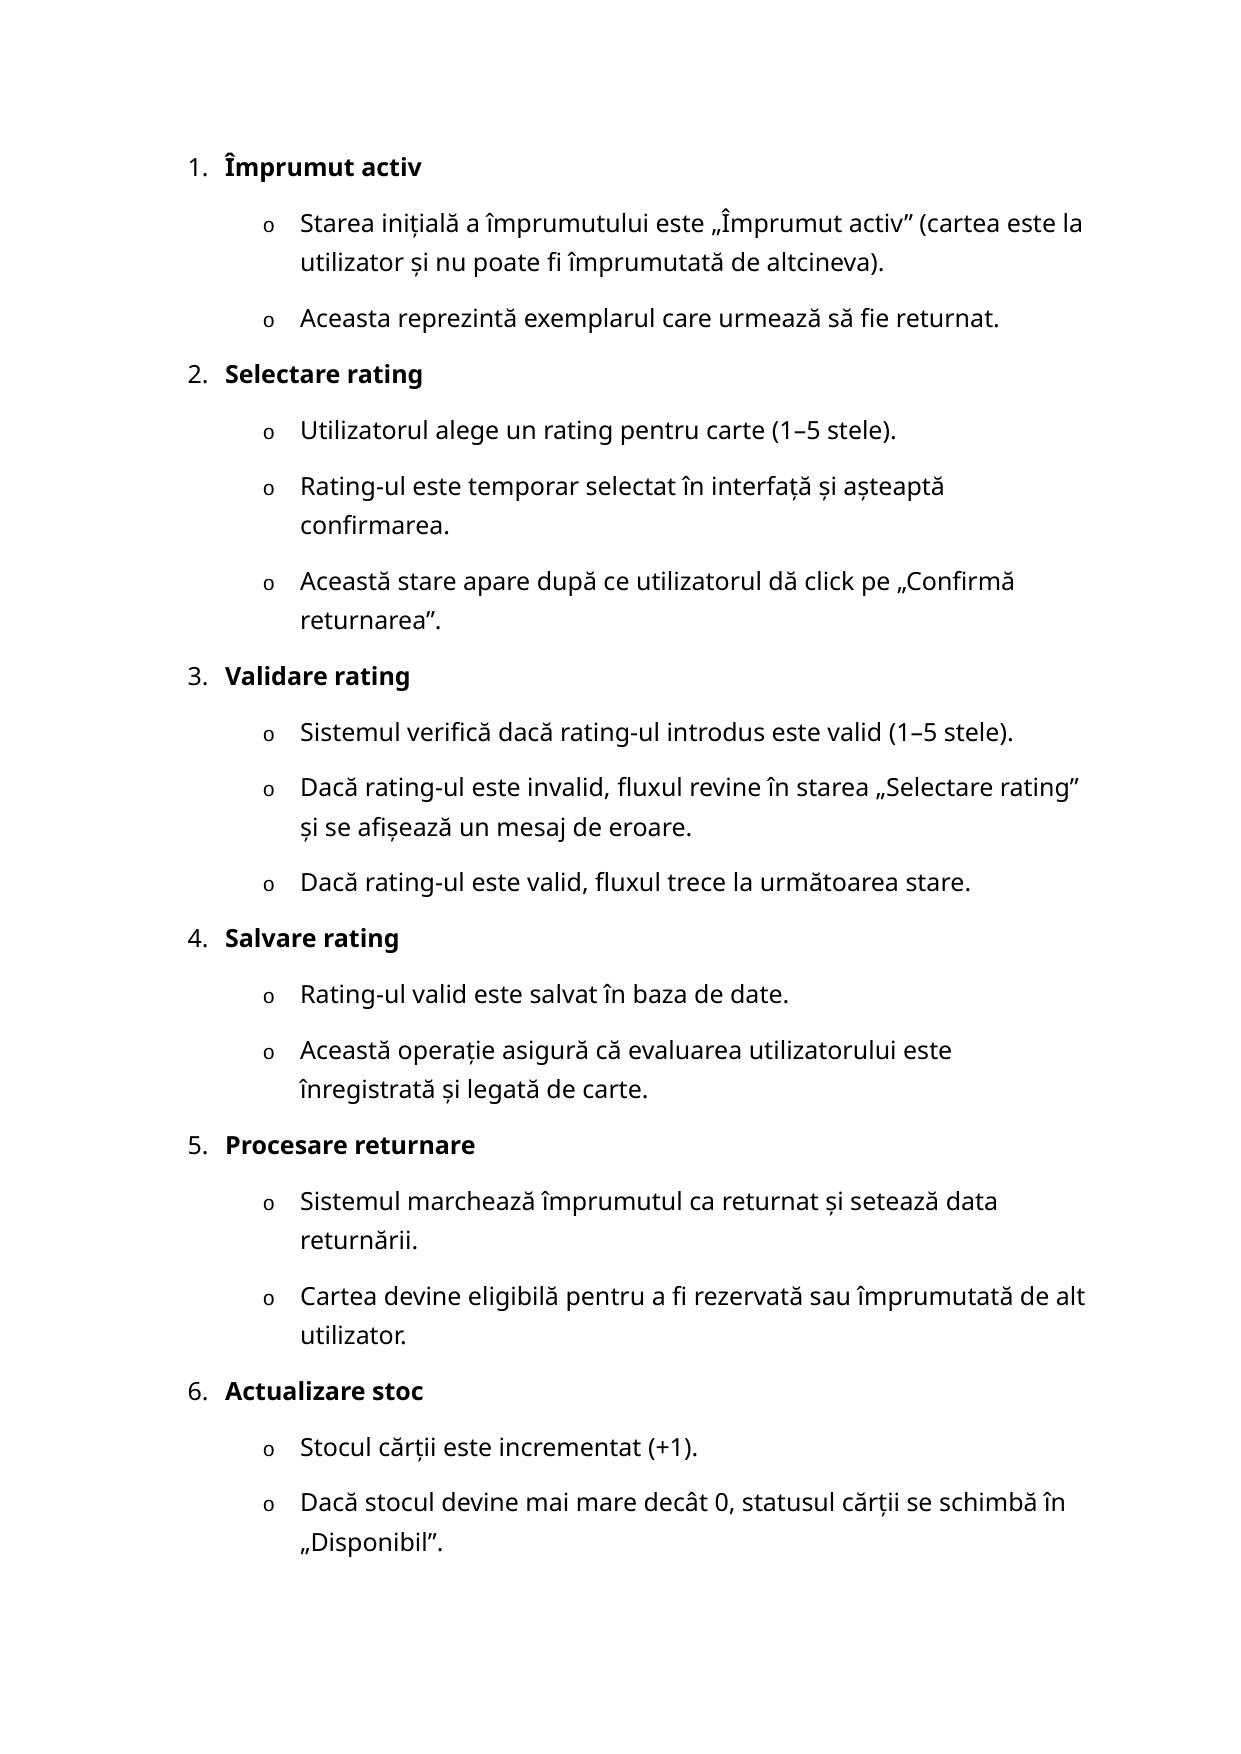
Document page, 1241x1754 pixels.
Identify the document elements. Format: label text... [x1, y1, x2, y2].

list Cartea devine eligibilă pentru a fi rezervată sau împrumutată de alt utilizator. [262, 1278, 1090, 1352]
list Procesare returnare [187, 1127, 1090, 1162]
list Selectare rating [187, 357, 1090, 391]
list Starea inițială a împrumutului este „Împrumut activ” (cartea este la utilizator și nu poate fi împrumutată de altcineva). [262, 206, 1090, 279]
list Dacă stocul devine mai mare decât 0, statusul cărții se schimbă în „Disponibil”. [262, 1485, 1090, 1558]
list Această stare apare după ce utilizatorul dă click pe „Confirmă returnarea”. [262, 563, 1090, 637]
list Această operație asigură că evaluarea utilizatorului este înregistrată și legată de carte. [262, 1032, 1090, 1106]
list Sistemul verifică dacă rating-ul introdus este valid (1–5 stele). [262, 714, 1090, 748]
list Aceasta reprezintă exemplarul care urmează să fie returnat. [262, 301, 1090, 335]
list Sistemul marchează împrumutul ca returnat și setează data returnării. [262, 1183, 1090, 1257]
list Validare rating [187, 658, 1090, 692]
list Dacă rating-ul este valid, fluxul trece la următoarea stare. [262, 865, 1090, 899]
list Dacă rating-ul este invalid, fluxul revine în starea „Selectare rating” și se afișează un mesaj de eroare. [262, 770, 1090, 843]
list Împrumut activ [187, 150, 1090, 184]
list Stocul cărții este incrementat (+1). [262, 1429, 1090, 1463]
list Rating-ul este temporar selectat în interfață și așteaptă confirmarea. [262, 468, 1090, 542]
list Salvare rating [187, 921, 1090, 955]
list Utilizatorul alege un rating pentru carte (1–5 stele). [262, 412, 1090, 447]
list Rating-ul valid este salvat în baza de date. [262, 977, 1090, 1011]
list Actualizare stoc [187, 1373, 1090, 1407]
